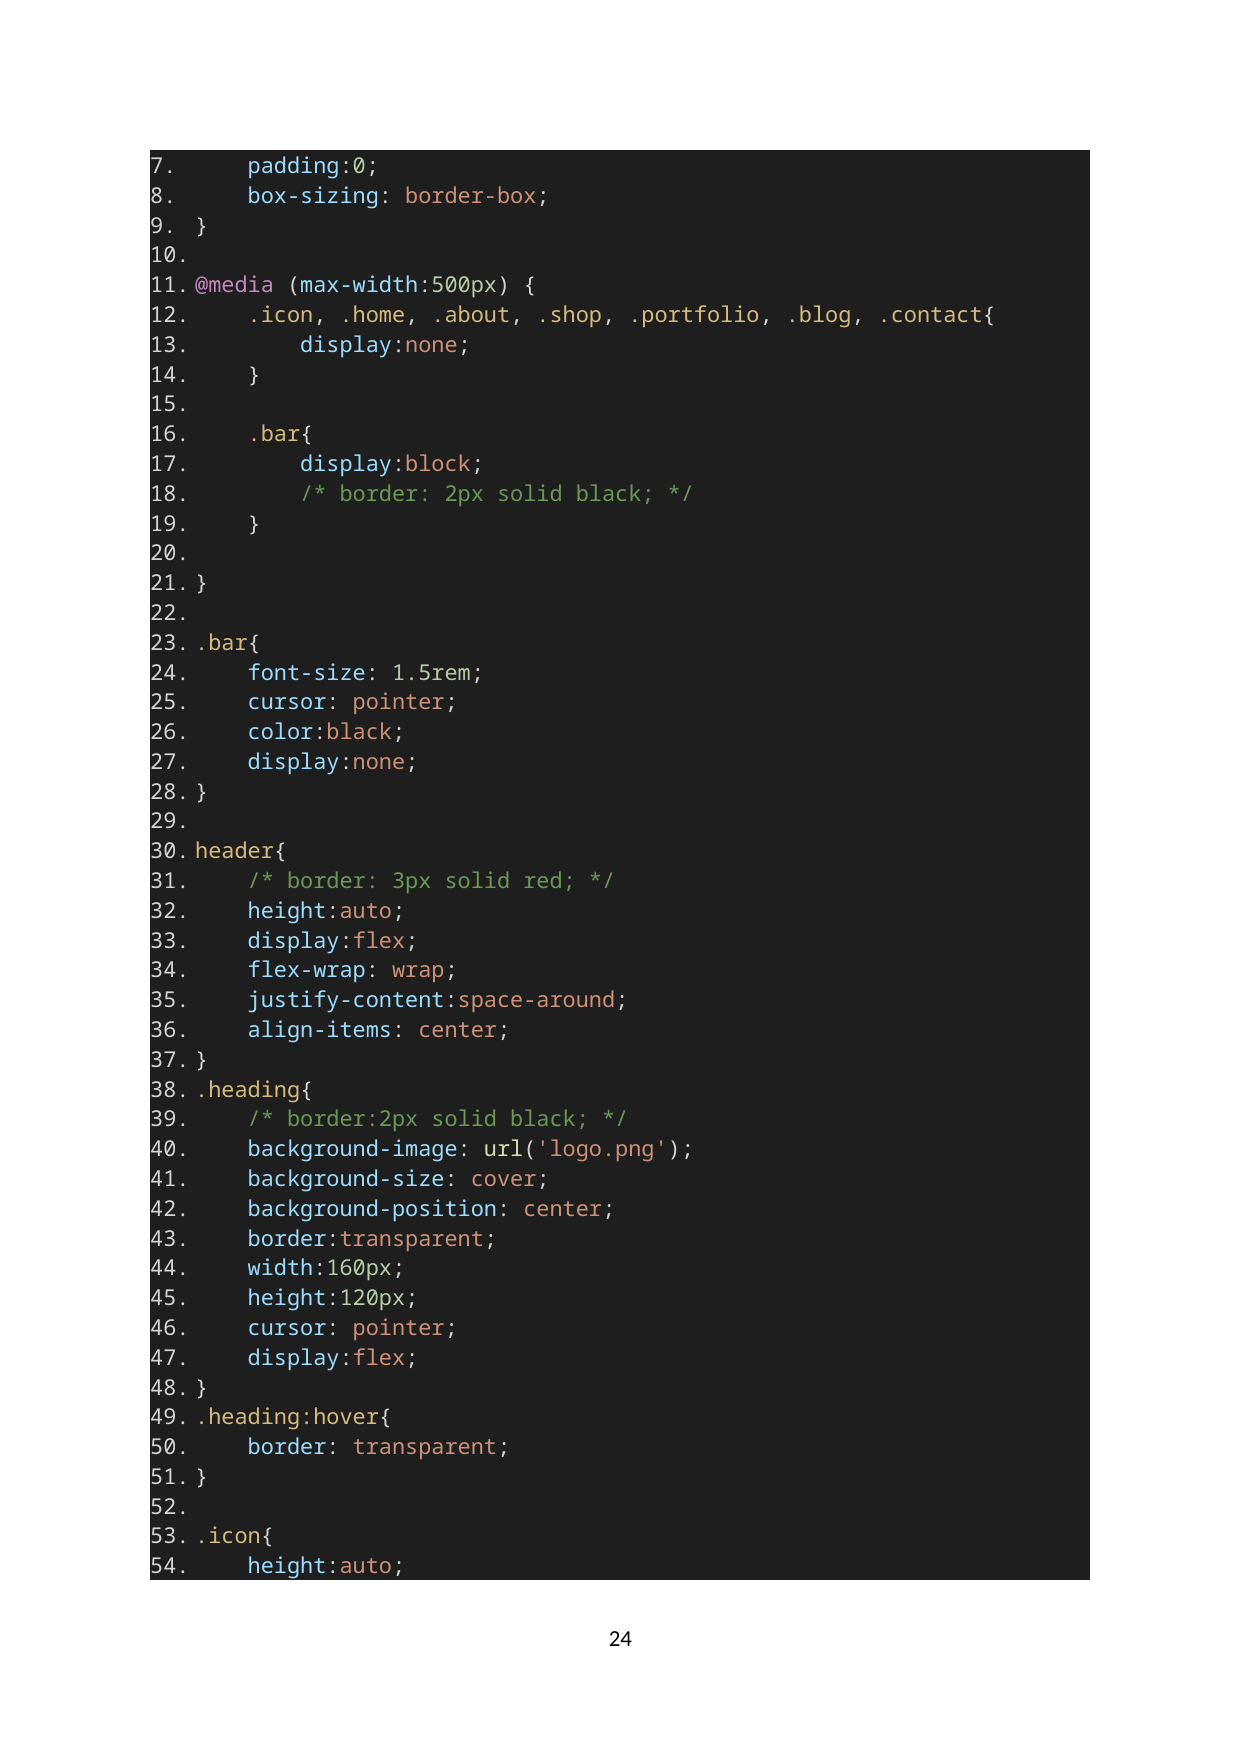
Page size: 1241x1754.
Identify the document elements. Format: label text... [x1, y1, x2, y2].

list } [150, 1044, 1090, 1073]
list flex-wrap: wrap; [150, 954, 1090, 984]
list display:none; [150, 746, 1090, 776]
list border: transparent; [150, 1431, 1090, 1461]
list } [150, 1461, 1090, 1491]
list cursor: pointer; [150, 1312, 1090, 1342]
list .bar{ [150, 418, 1090, 448]
list font-size: 1.5rem; [150, 656, 1090, 686]
list .heading:hover{ [150, 1401, 1090, 1431]
list @media (max-width:500px) { [150, 269, 1090, 299]
list display:flex; [150, 1342, 1090, 1371]
list justify-content:space-around; [150, 984, 1090, 1014]
list } [150, 1371, 1090, 1401]
list color:black; [150, 716, 1090, 746]
list } [150, 776, 1090, 805]
list .icon{ [150, 1520, 1090, 1550]
list display:flex; [150, 924, 1090, 954]
list border:transparent; [150, 1222, 1090, 1252]
list background-size: cover; [150, 1163, 1090, 1193]
list height:120px; [150, 1282, 1090, 1312]
list height:auto; [150, 895, 1090, 924]
list box-sizing: border-box; [150, 180, 1090, 209]
list display:none; [150, 329, 1090, 358]
list header{ [150, 835, 1090, 865]
list } [150, 358, 1090, 388]
list display:block; [150, 448, 1090, 478]
list .heading{ [150, 1073, 1090, 1103]
list /* border:2px solid black; */ [150, 1103, 1090, 1133]
list height:auto; [150, 1550, 1090, 1580]
list /* border: 2px solid black; */ [150, 478, 1090, 507]
list cursor: pointer; [150, 686, 1090, 716]
list } [150, 209, 1090, 239]
list background-image: url('logo.png'); [150, 1133, 1090, 1163]
list background-position: center; [150, 1193, 1090, 1222]
list } [150, 567, 1090, 597]
list /* border: 3px solid red; */ [150, 865, 1090, 895]
list .bar{ [150, 627, 1090, 656]
list width:160px; [150, 1252, 1090, 1282]
list padding:0; [150, 150, 1090, 180]
list .icon, .home, .about, .shop, .portfolio, .blog, .contact{ [150, 299, 1090, 329]
list align-items: center; [150, 1014, 1090, 1044]
list } [150, 507, 1090, 537]
